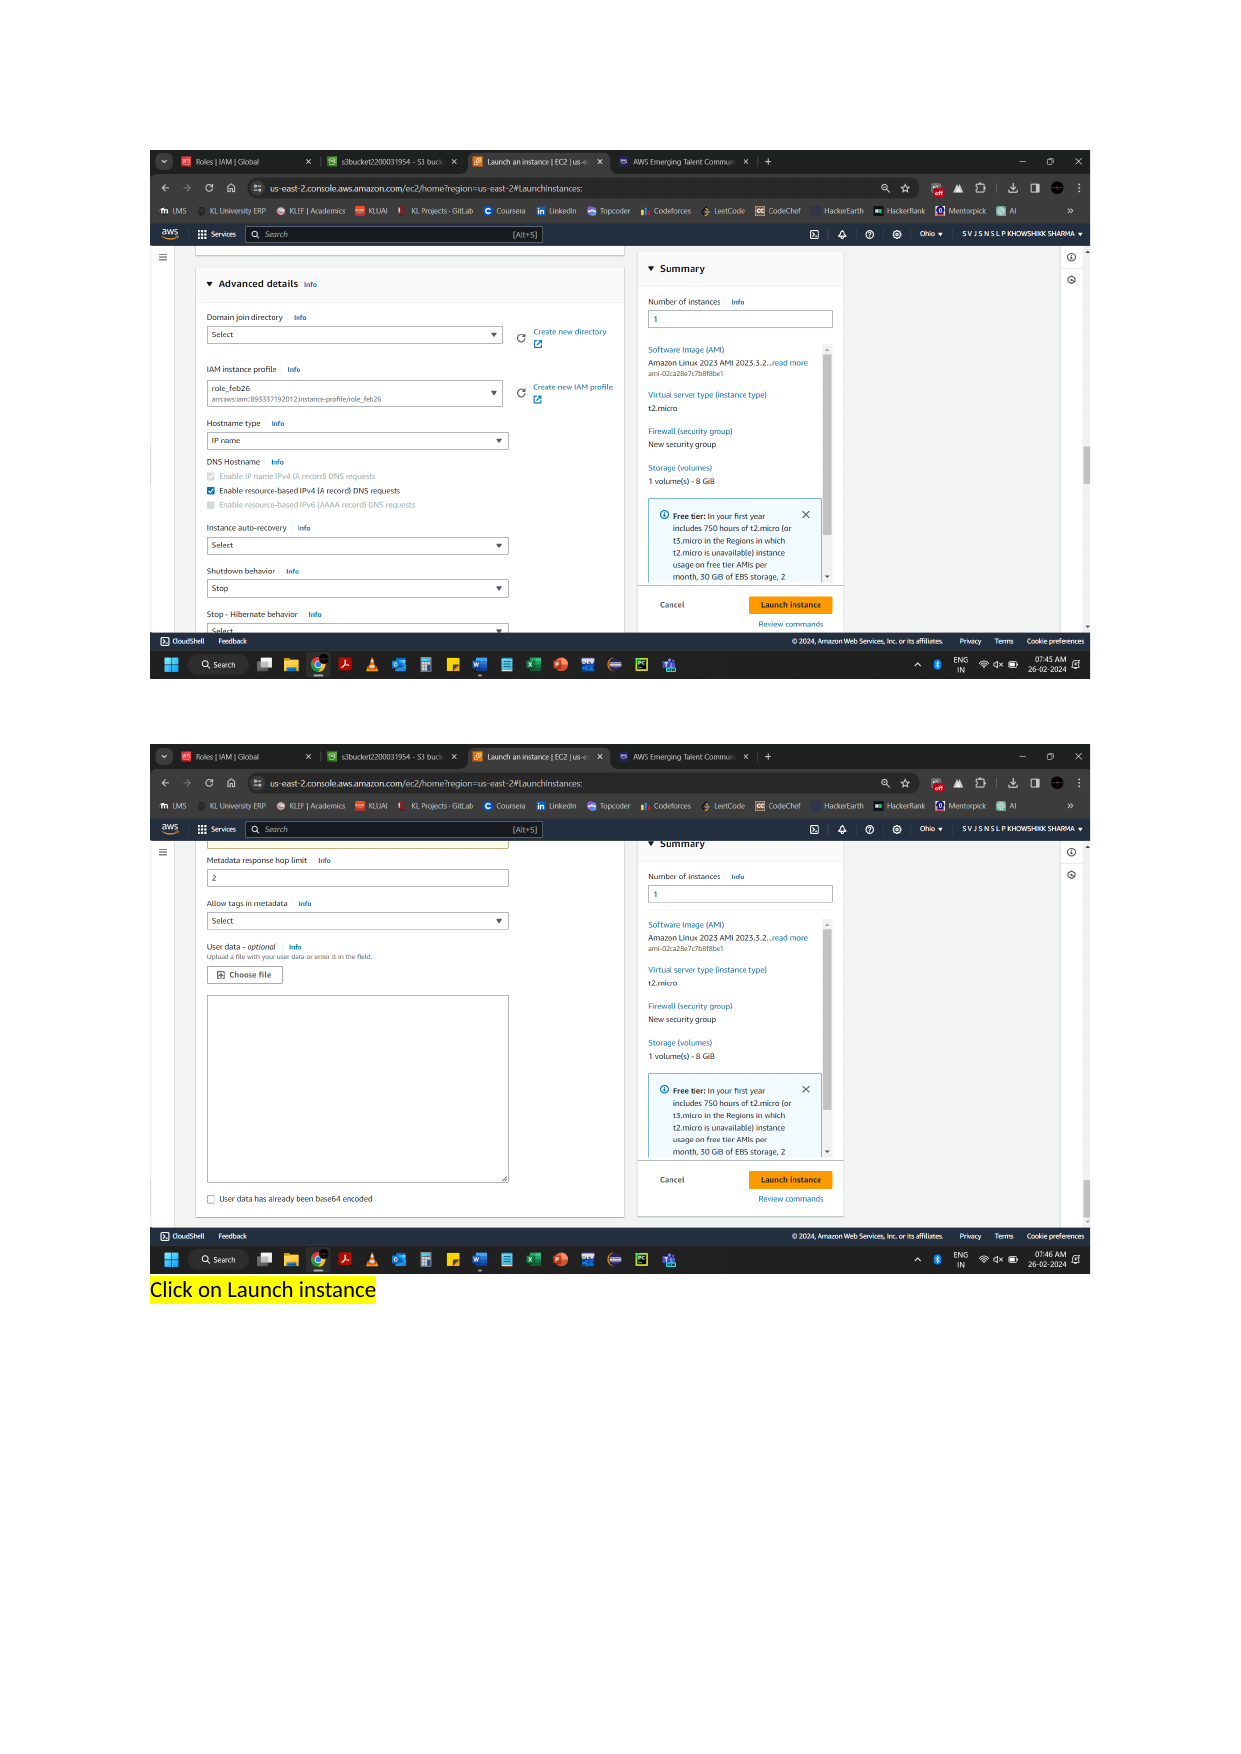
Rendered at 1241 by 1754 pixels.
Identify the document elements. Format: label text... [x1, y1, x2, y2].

text Click on Launch instance [150, 1274, 1090, 1304]
picture [150, 150, 1091, 679]
picture [150, 744, 1091, 1274]
